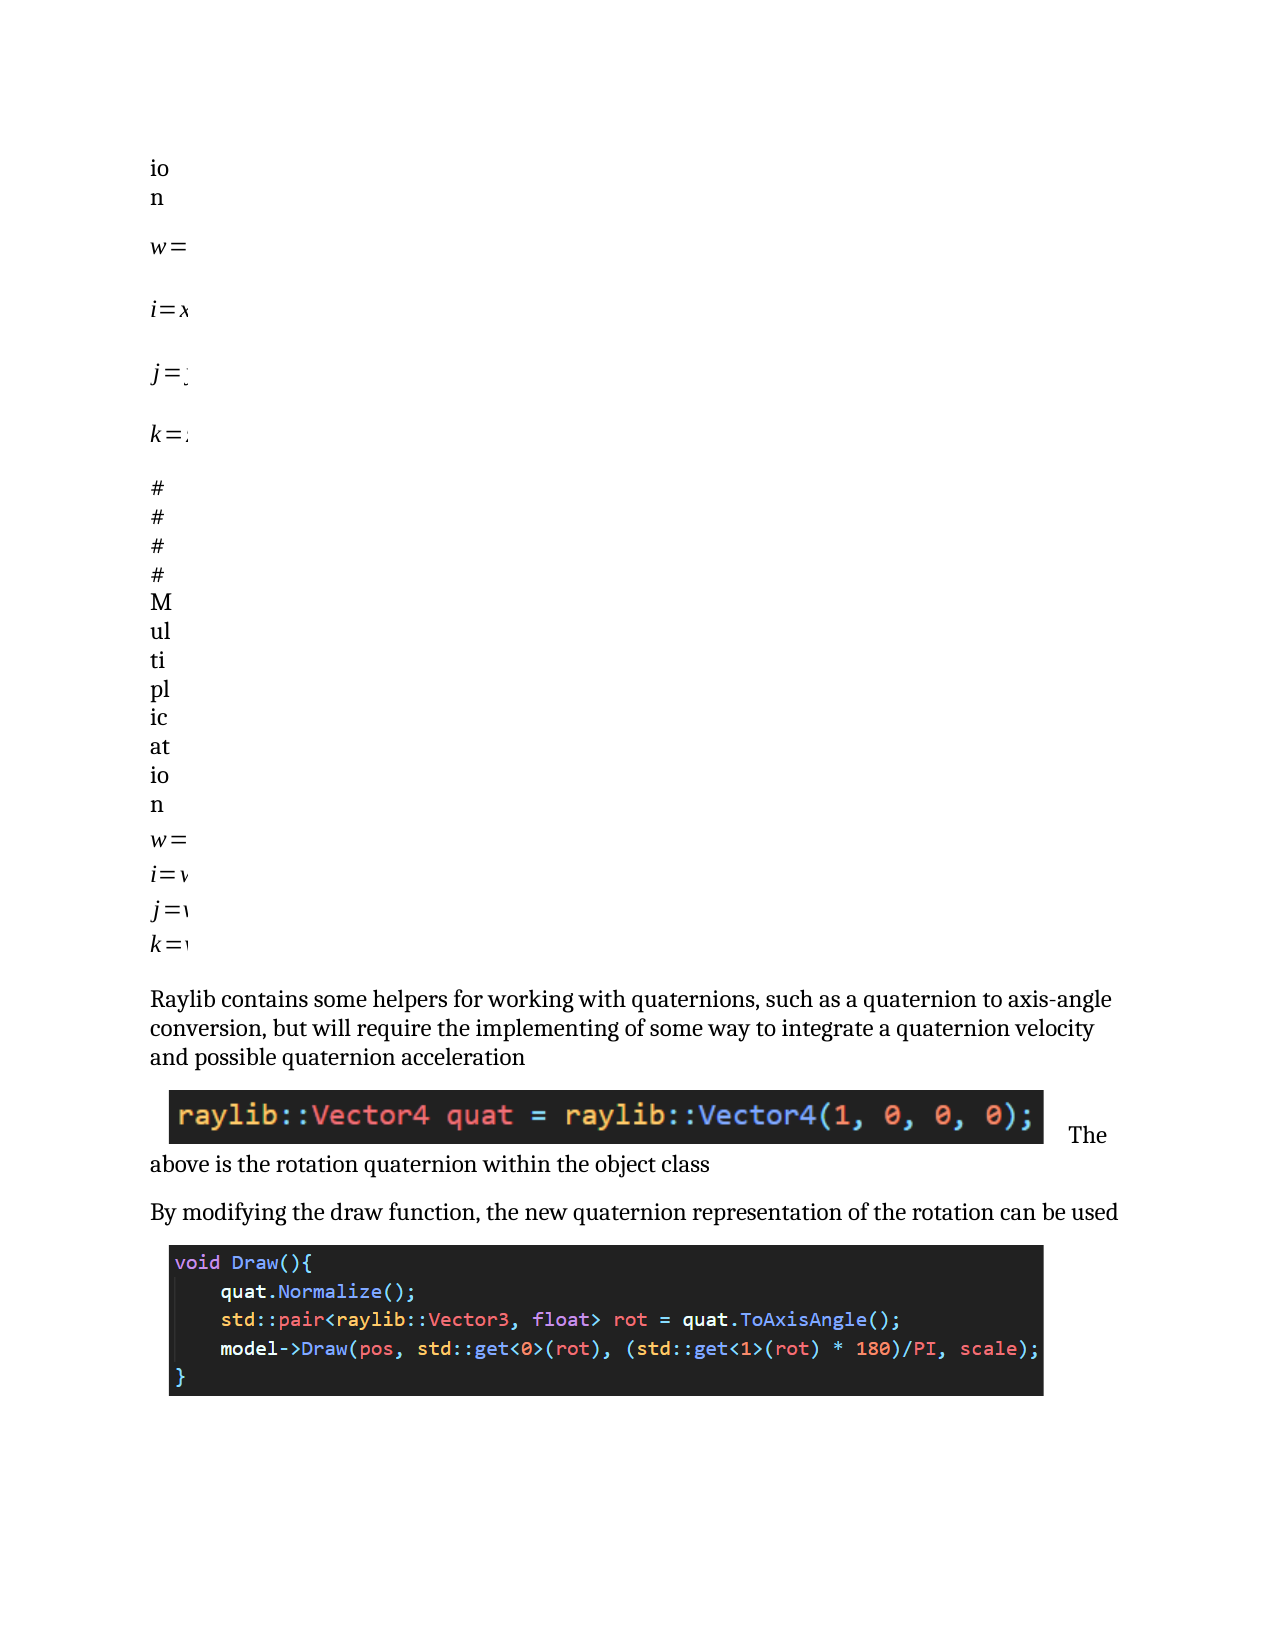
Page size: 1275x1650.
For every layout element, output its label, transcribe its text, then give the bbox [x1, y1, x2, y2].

table_cell [139, 215, 187, 469]
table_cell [139, 150, 187, 215]
text Raylib contains some helpers for working with quaternions, such as a quaternion to axis-angle conversion, but will require the implementing of some way to integrate a quaternion velocity and possible quaternion acceleration [150, 985, 1125, 1071]
picture [168, 1090, 1044, 1144]
picture [168, 1245, 1044, 1396]
table_cell [139, 822, 187, 966]
text By modifying the draw function, the new quaternion representation of the rotation can be used [150, 1198, 1125, 1226]
table_cell #### Multiplication [139, 470, 187, 822]
